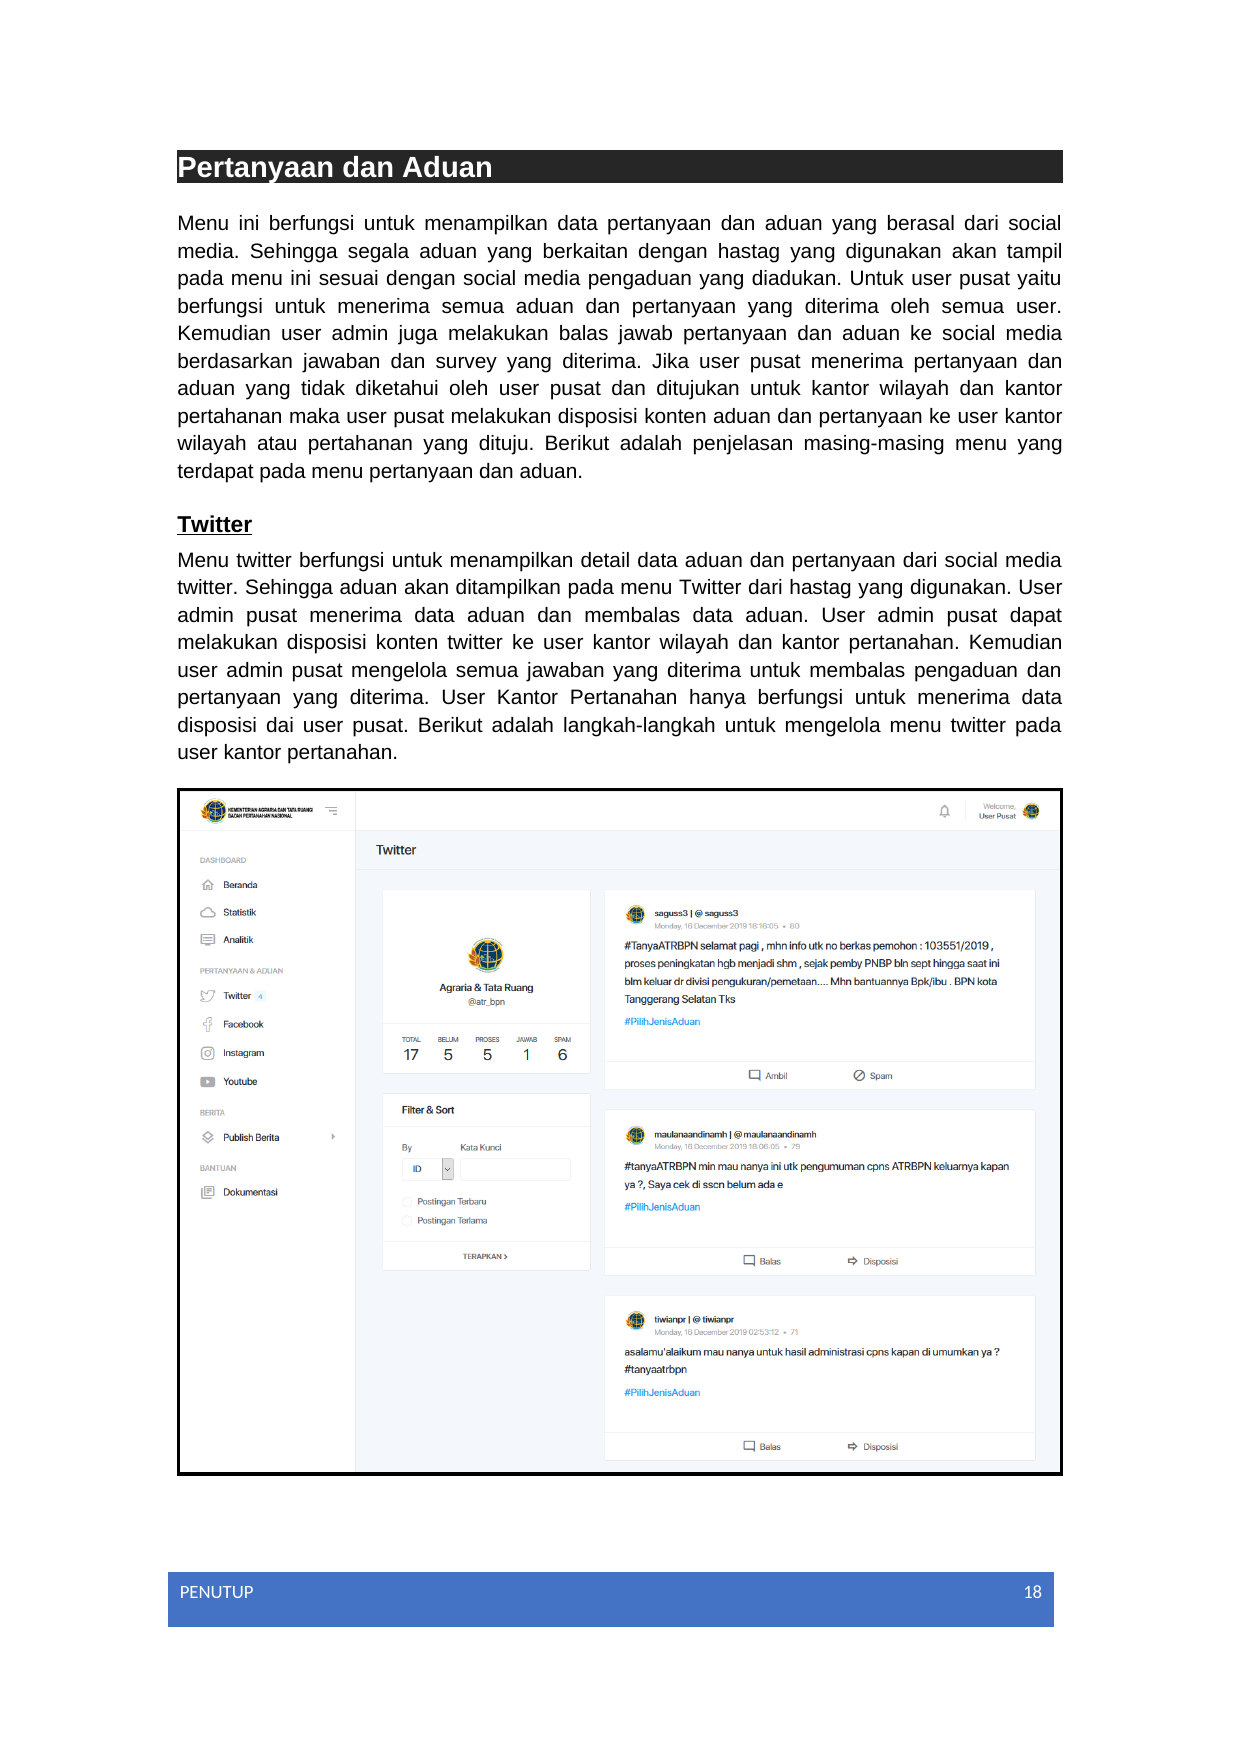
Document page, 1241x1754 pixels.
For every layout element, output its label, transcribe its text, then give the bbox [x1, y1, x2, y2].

subtitle Twitter [177, 511, 1063, 537]
text Menu ini berfungsi untuk menampilkan data pertanyaan dan aduan yang berasal dari social media. Sehingga segala aduan yang berkaitan dengan hastag yang digunakan akan tampil pada menu ini sesuai dengan social media pengaduan yang diadukan. Untuk user pusat yaitu berfungsi untuk menerima semua aduan dan pertanyaan yang diterima oleh semua user. Kemudian user admin juga melakukan balas jawab pertanyaan dan aduan ke social media berdasarkan jawaban dan survey yang diterima. Jika user pusat menerima pertanyaan dan aduan yang tidak diketahui oleh user pusat dan ditujukan untuk kantor wilayah dan kantor pertahanan maka user pusat melakukan disposisi konten aduan dan pertanyaan ke user kantor wilayah atau pertahanan yang dituju. Berikut adalah penjelasan masing-masing menu yang terdapat pada menu pertanyaan dan aduan. [177, 183, 1063, 482]
picture [180, 791, 1060, 1472]
subtitle Pertanyaan dan Aduan [177, 150, 1063, 183]
text Menu twitter berfungsi untuk menampilkan detail data aduan dan pertanyaan dari social media twitter. Sehingga aduan akan ditampilkan pada menu Twitter dari hastag yang digunakan. User admin pusat menerima data aduan dan membalas data aduan. User admin pusat dapat melakukan disposisi konten twitter ke user kantor wilayah dan kantor pertanahan. Kemudian user admin pusat mengelola semua jawaban yang diterima untuk membalas pengaduan dan pertanyaan yang diterima. User Kantor Pertanahan hanya berfungsi untuk menerima data disposisi dai user pusat. Berikut adalah langkah-langkah untuk mengelola menu twitter pada user kantor pertanahan. [177, 547, 1063, 764]
